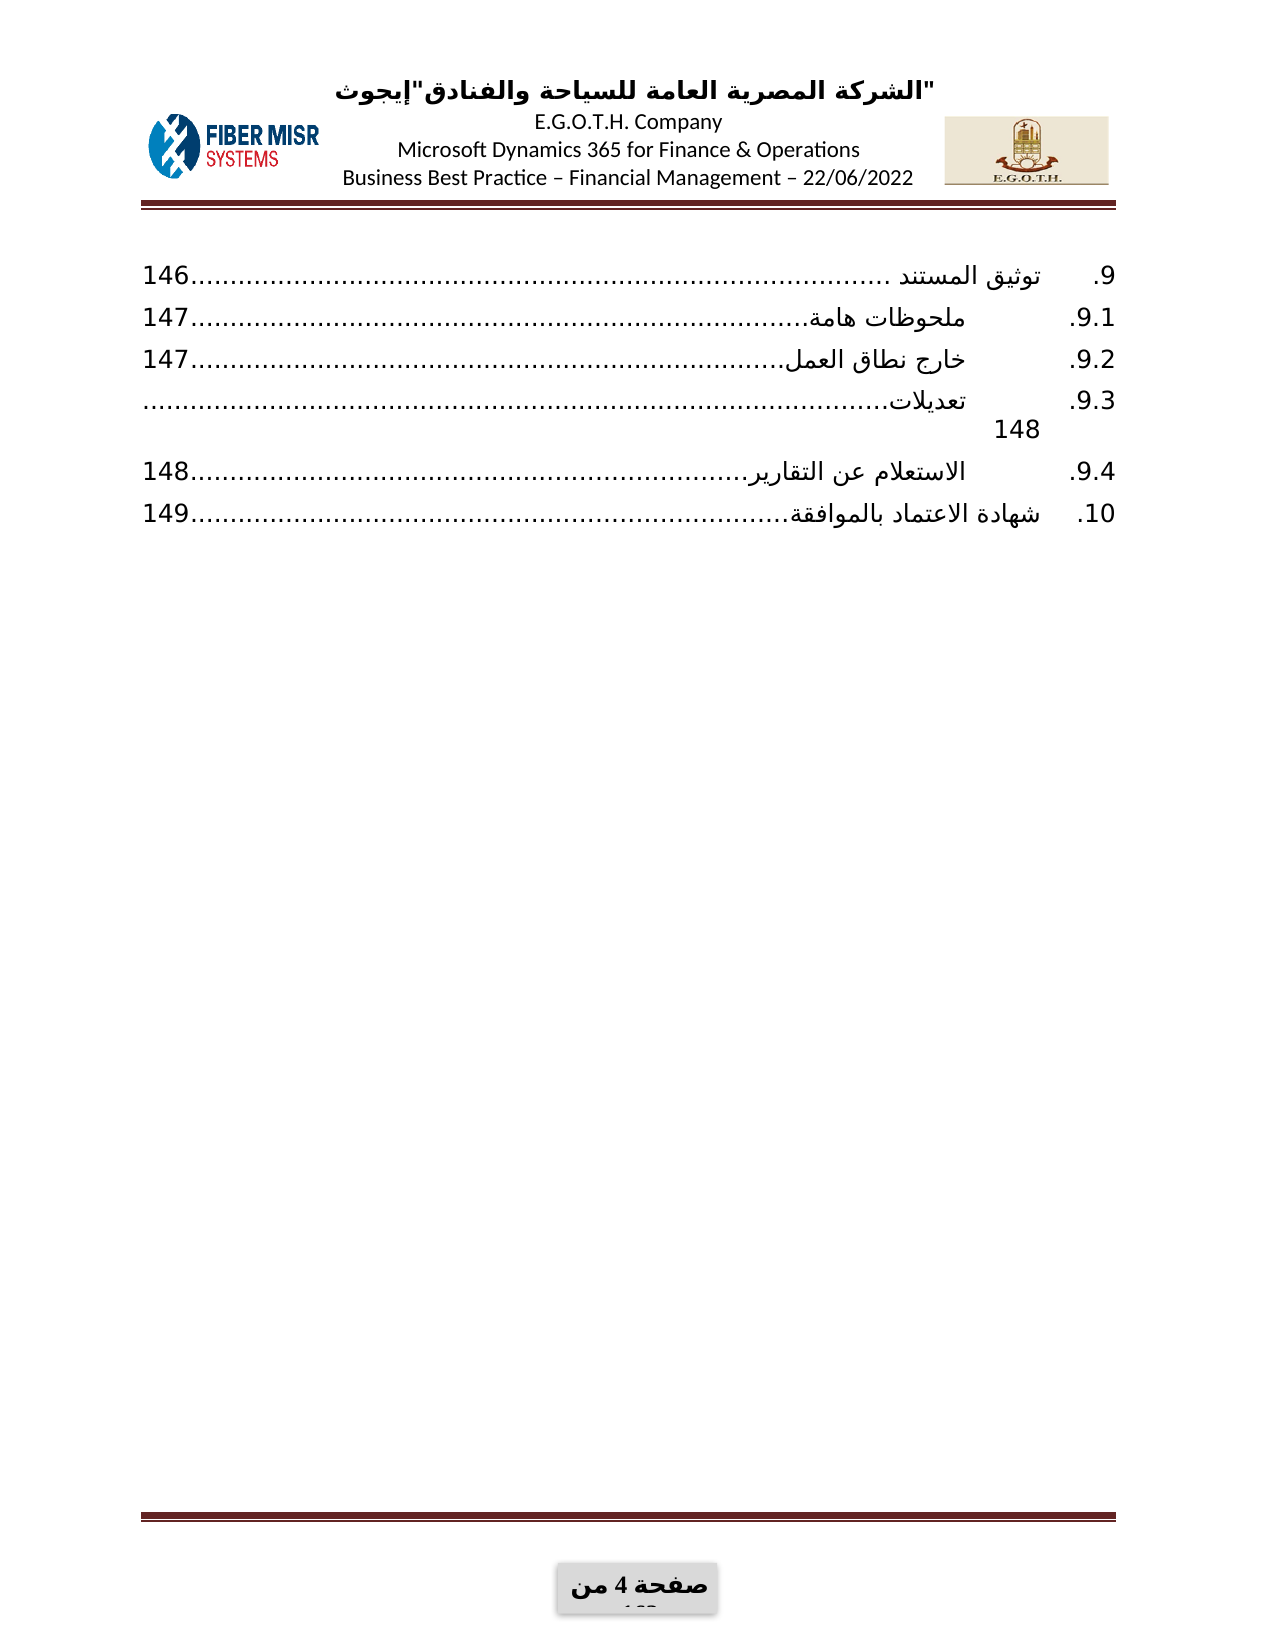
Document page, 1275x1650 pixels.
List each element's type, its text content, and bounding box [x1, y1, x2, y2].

text 10. شهادة الاعتماد بالموافقة 149 [141, 499, 1116, 528]
text 9.2. خارج نطاق العمل 147 [141, 345, 1116, 374]
picture [944, 116, 1109, 185]
text 9.1. ملحوظات هامة 147 [141, 303, 1116, 332]
text 9.4. الاستعلام عن التقارير 148 [141, 457, 1116, 486]
picture [143, 104, 325, 186]
text 9. توثيق المستند 146 [141, 261, 1116, 291]
text 9.3. تعديلات 148 [141, 386, 1116, 445]
